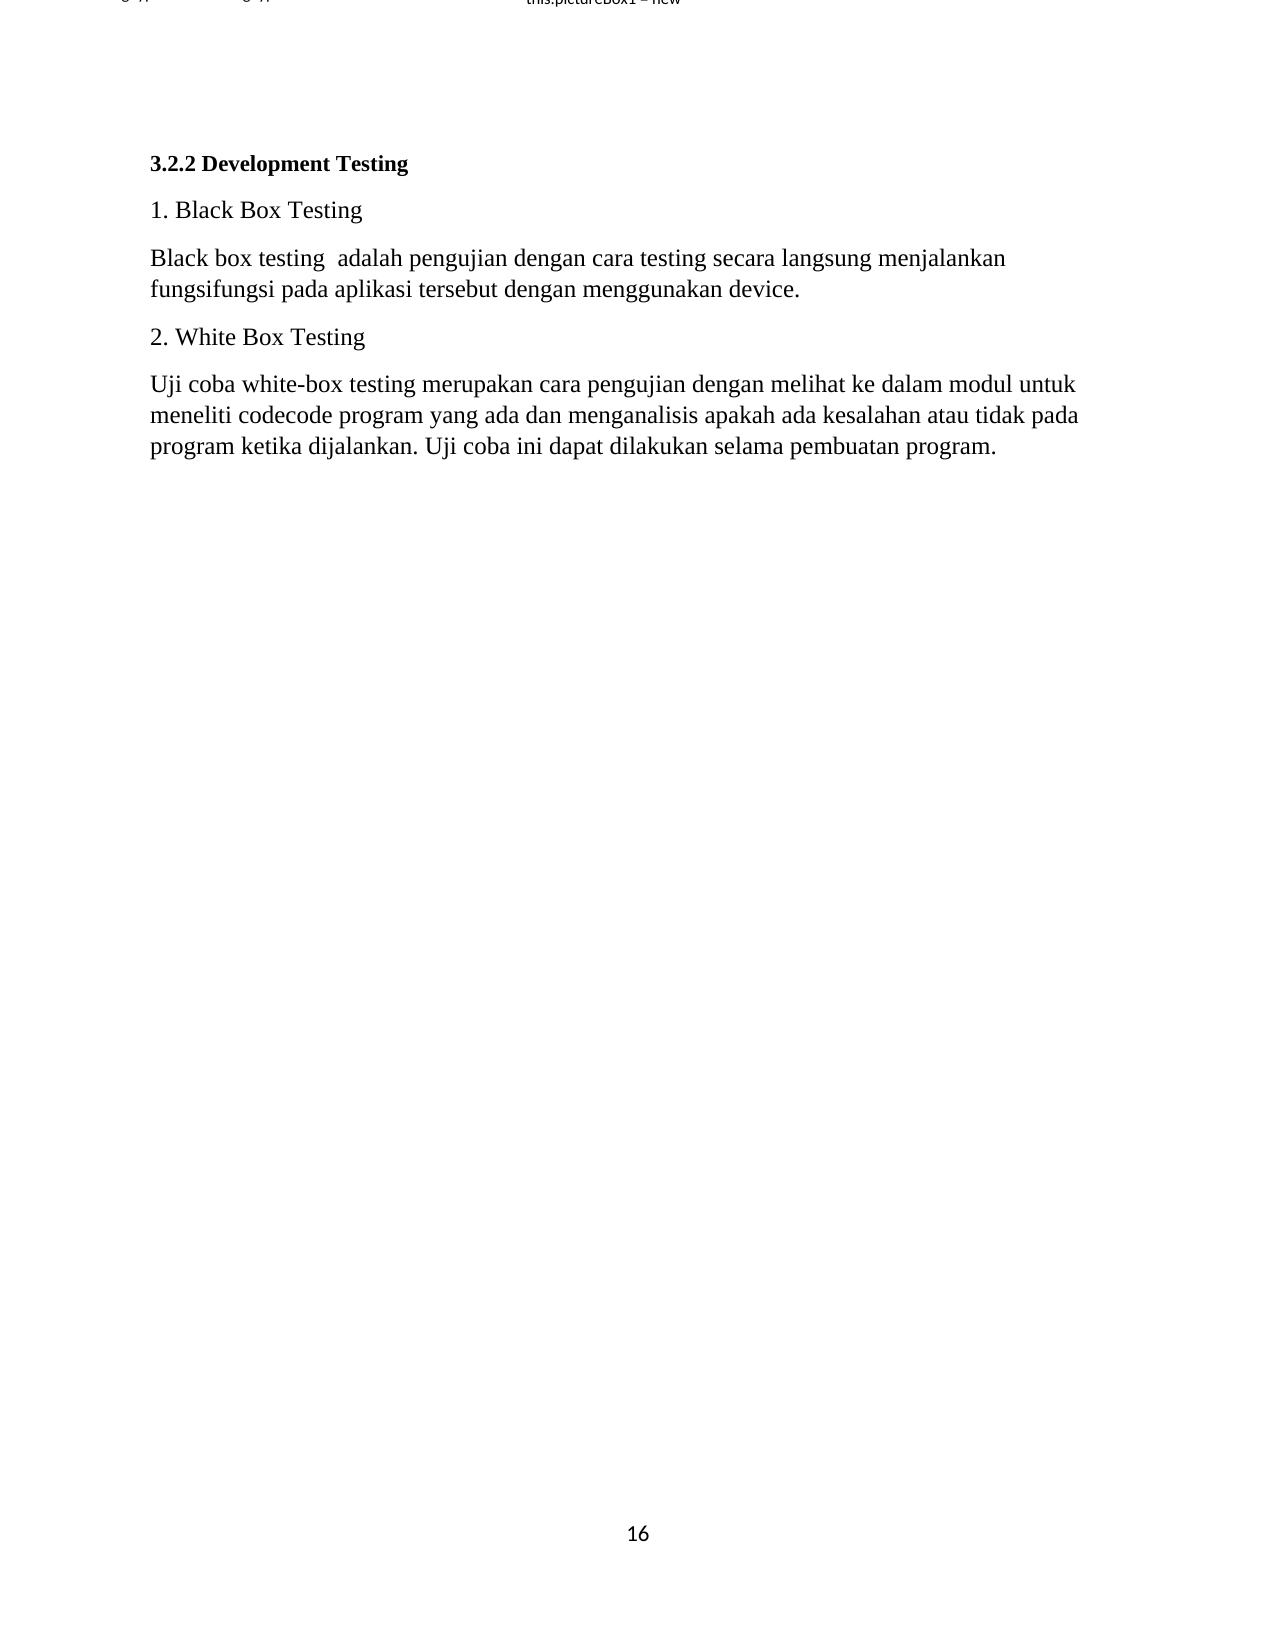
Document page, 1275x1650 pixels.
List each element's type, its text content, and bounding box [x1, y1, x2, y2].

text 1. Black Box Testing [150, 195, 1125, 224]
text 3.2.2 Development Testing [150, 150, 1125, 176]
text Uji coba white-box testing merupakan cara pengujian dengan melihat ke dalam modul untuk meneliti codecode program yang ada dan menganalisis apakah ada kesalahan atau tidak pada program ketika dijalankan. Uji coba ini dapat dilakukan selama pembuatan program. [150, 369, 1125, 460]
text Black box testing adalah pengujian dengan cara testing secara langsung menjalankan fungsifungsi pada aplikasi tersebut dengan menggunakan device. [150, 243, 1125, 303]
text 2. White Box Testing [150, 322, 1125, 350]
